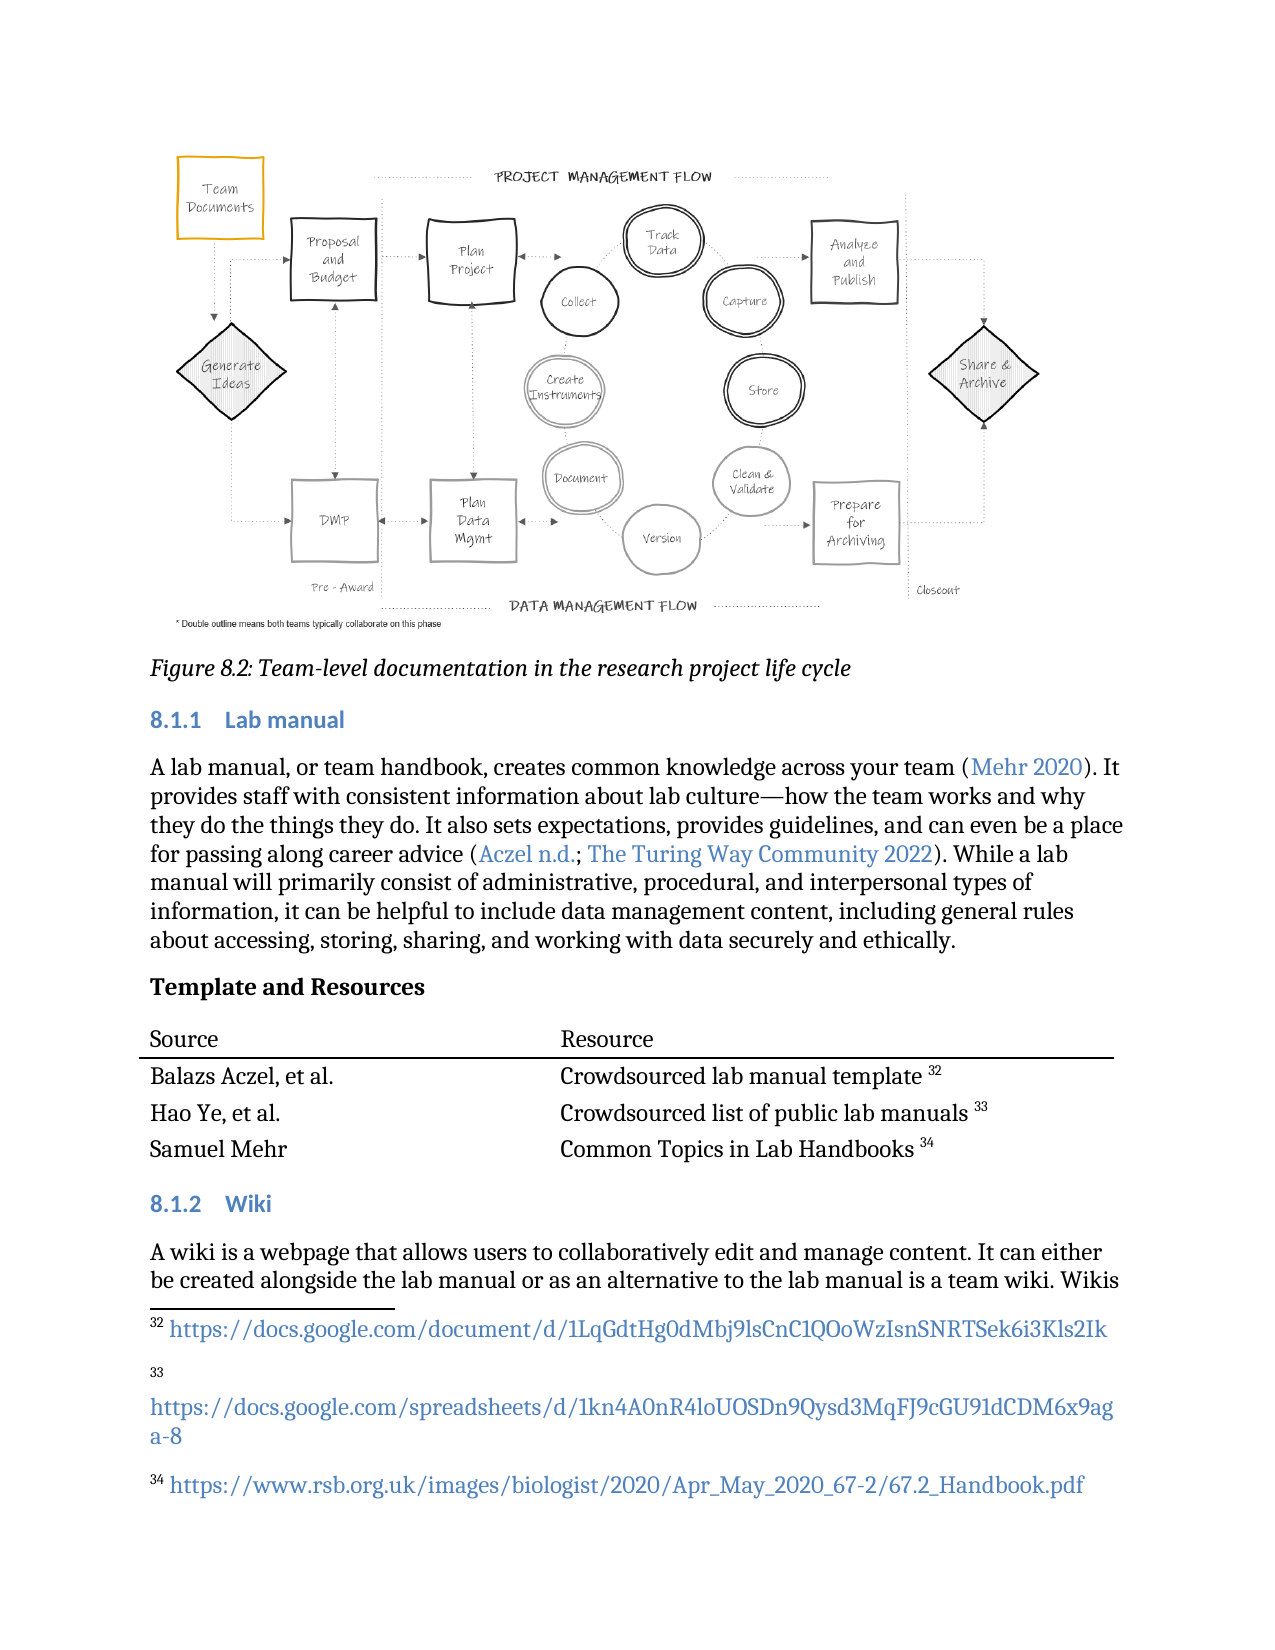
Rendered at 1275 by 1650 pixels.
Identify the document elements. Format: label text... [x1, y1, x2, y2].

table_header Resource [549, 1021, 1114, 1057]
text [150, 1237, 1125, 1295]
table_cell Crowdsourced lab manual template [549, 1059, 1114, 1095]
table_header Source [139, 1021, 549, 1057]
subtitle 8.1.1 Lab manual [150, 704, 1125, 734]
table_cell Balazs Aczel, et al. [139, 1059, 549, 1095]
text Template and Resources [150, 973, 1125, 1002]
table_cell Common Topics in Lab Handbooks [549, 1131, 1114, 1167]
table_cell Hao Ye, et al. [139, 1095, 549, 1131]
table_cell Crowdsourced list of public lab manuals [549, 1095, 1114, 1131]
text Figure 8.2: Team-level documentation in the research project life cycle [150, 654, 1125, 683]
text A lab manual, or team handbook, creates common knowledge across your team (Mehr 2020). It provides staff with consistent information about lab culture—how the team works and why they do the things they do. It also sets expectations, provides guidelines, and can even be a place for passing along career advice (Aczel n.d.; The Turing Way Community 2022). While a lab manual will primarily consist of administrative, procedural, and interpersonal types of information, it can be helpful to include data management content, including general rules about accessing, storing, sharing, and working with data securely and ethically. [150, 753, 1125, 954]
picture [168, 150, 1044, 634]
subtitle 8.1.2 Wiki [150, 1188, 1125, 1219]
table_cell Samuel Mehr [139, 1131, 549, 1167]
